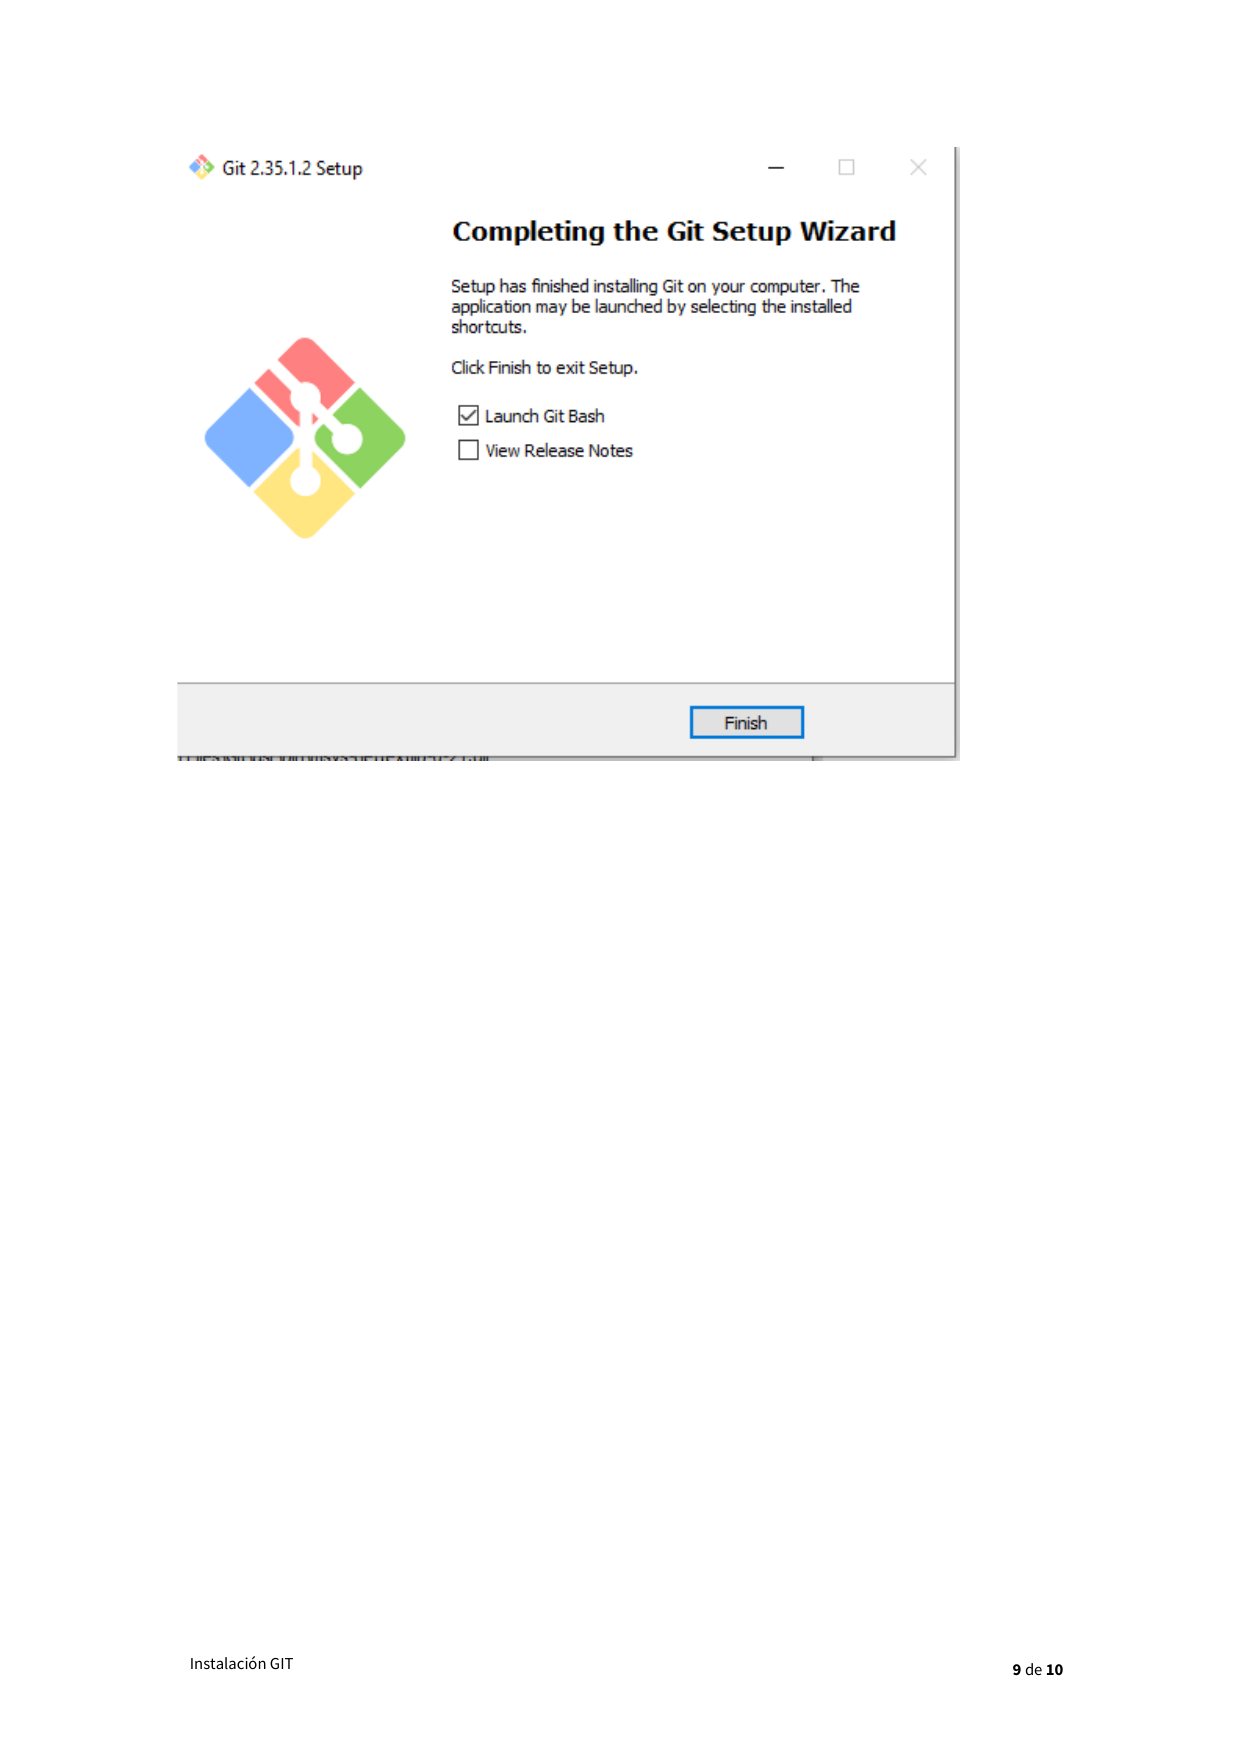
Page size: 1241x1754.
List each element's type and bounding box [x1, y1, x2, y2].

picture [177, 147, 960, 761]
